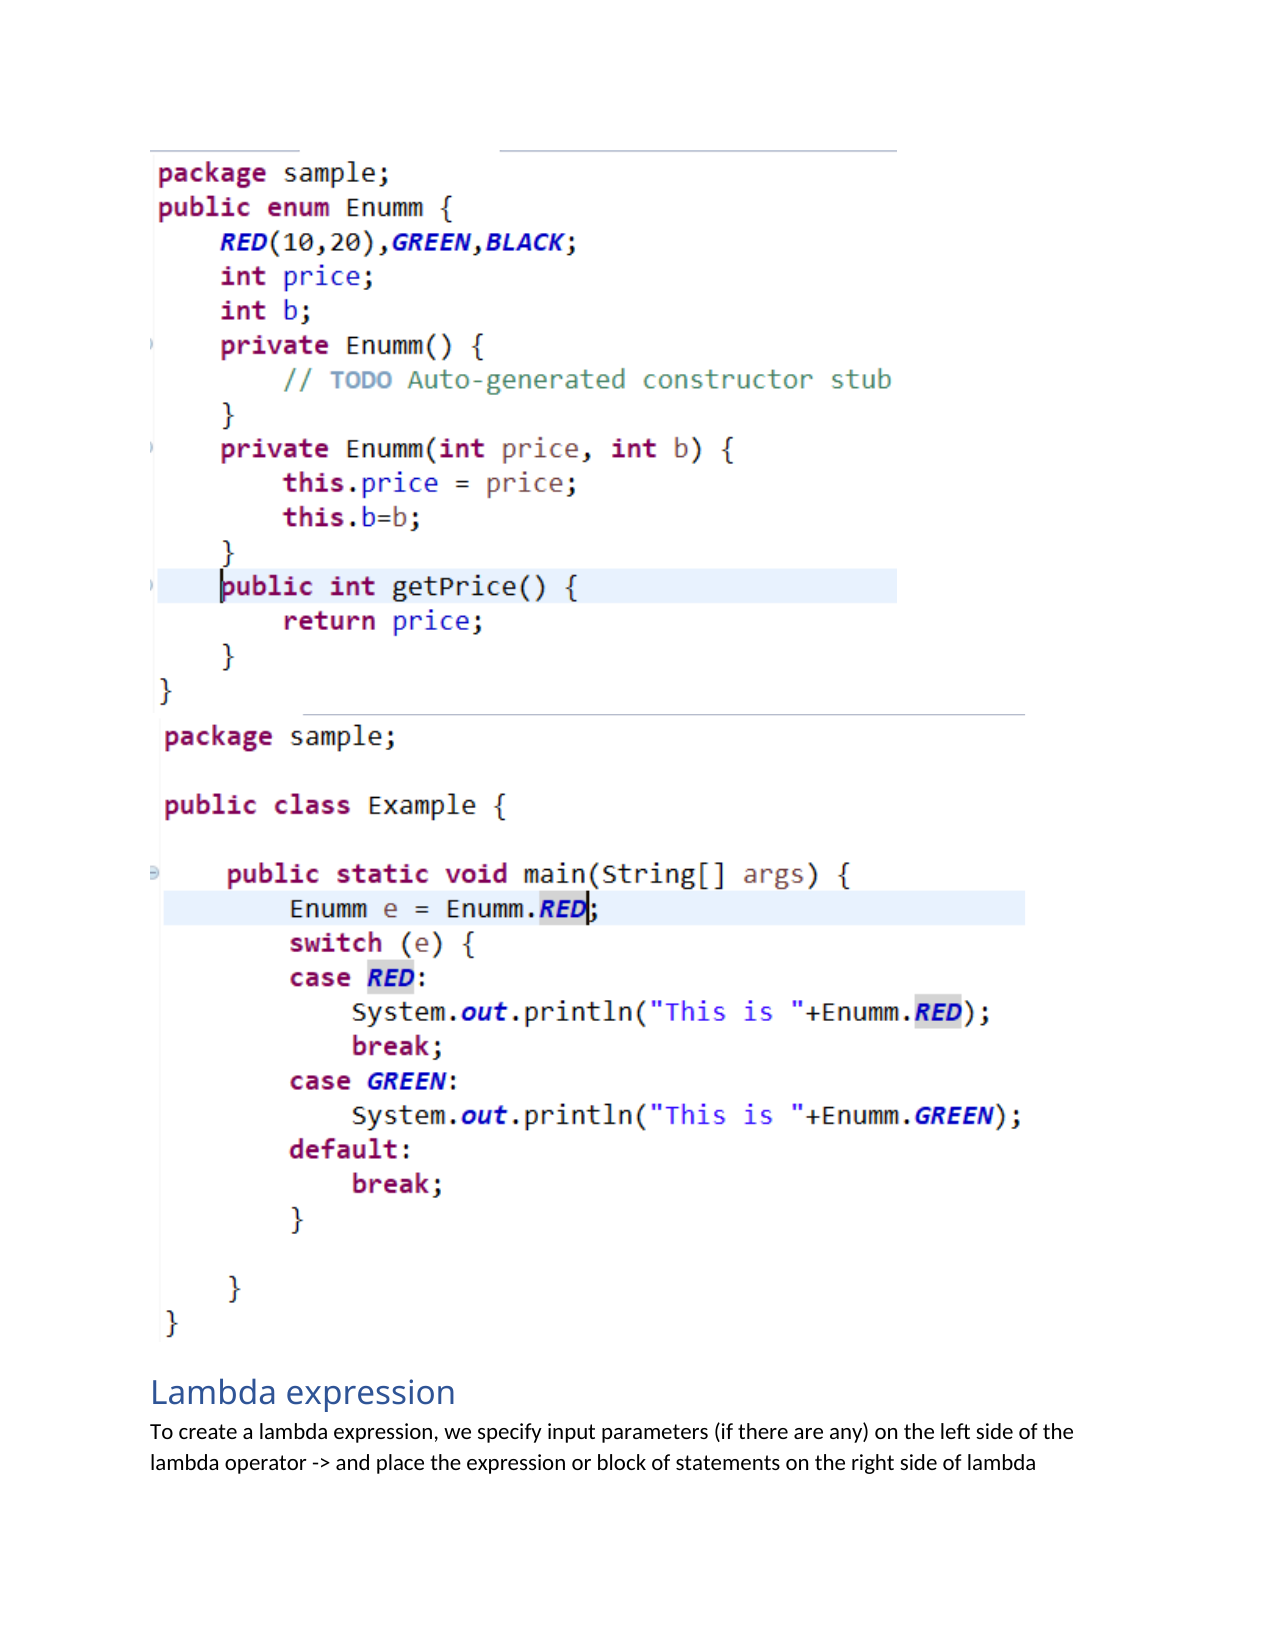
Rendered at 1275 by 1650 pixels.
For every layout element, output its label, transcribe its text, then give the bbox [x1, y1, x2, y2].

subtitle Lambda expression [150, 1368, 1125, 1414]
picture [150, 714, 1025, 1342]
picture [150, 150, 897, 713]
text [150, 1417, 1125, 1476]
